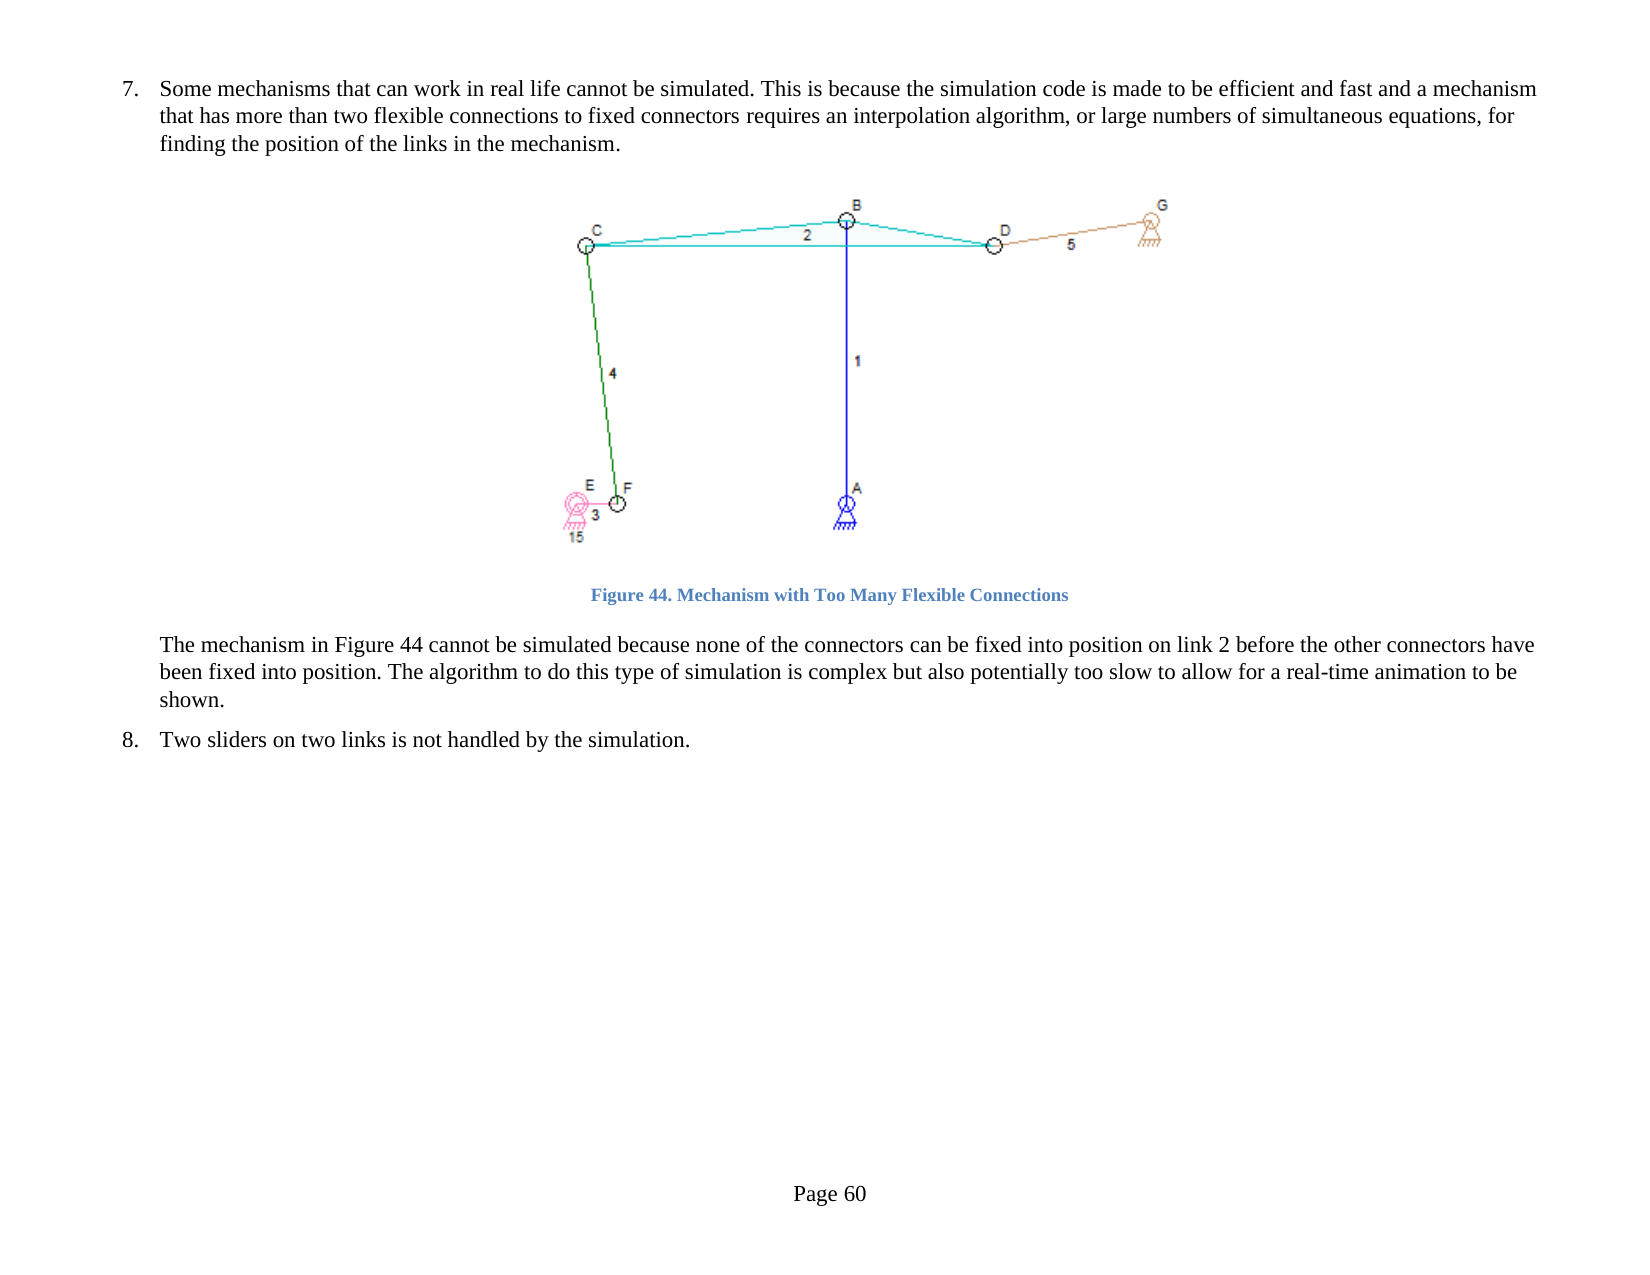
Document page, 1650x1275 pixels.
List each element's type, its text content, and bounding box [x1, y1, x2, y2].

picture [507, 170, 1189, 571]
list Some mechanisms that can work in real life cannot be simulated. This is because the simulation code is made to be efficient and fast and a mechanism that has more than two flexible connections to fixed connectors requires an interpolation algorithm, or large numbers of simultaneous equations, for finding the position of the links in the mechanism. [122, 75, 1575, 157]
text The mechanism in Figure 44 cannot be simulated because none of the connectors can be fixed into position on link 2 before the other connectors have been fixed into position. The algorithm to do this type of simulation is complex but also potentially too slow to allow for a real-time animation to be shown. [159, 631, 1575, 712]
list Two sliders on two links is not handled by the simulation. [122, 726, 1575, 752]
